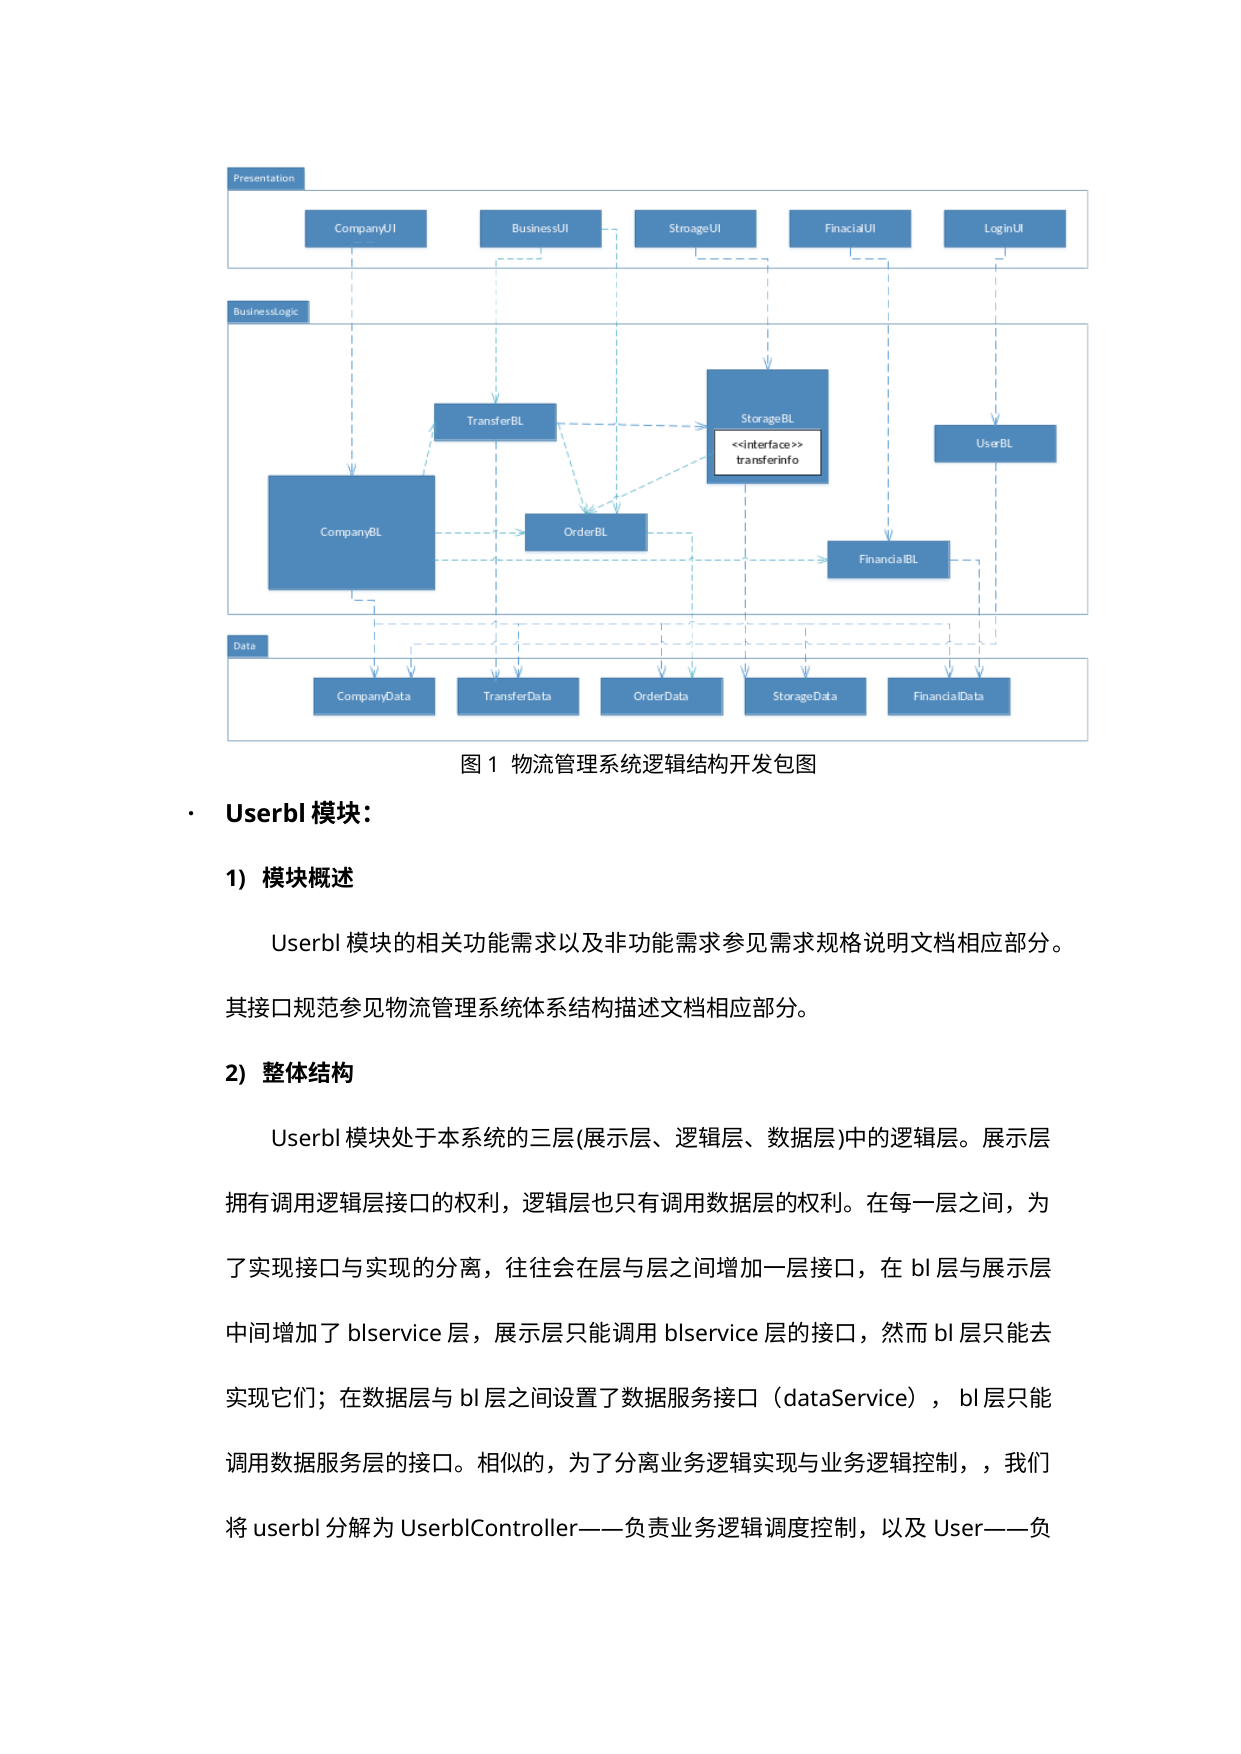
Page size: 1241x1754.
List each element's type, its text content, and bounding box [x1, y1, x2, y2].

list 整体结构 [225, 1039, 1053, 1104]
text Userbl模块的相关功能需求以及非功能需求参见需求规格说明文档相应部分。其接口规范参见物流管理系统体系结构描述文档相应部分。 [225, 909, 1053, 1039]
list Userbl模块： [187, 779, 1053, 844]
list 图1 物流管理系统逻辑结构开发包图 [225, 747, 1053, 779]
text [225, 1104, 1053, 1559]
list 模块概述 [225, 844, 1053, 909]
